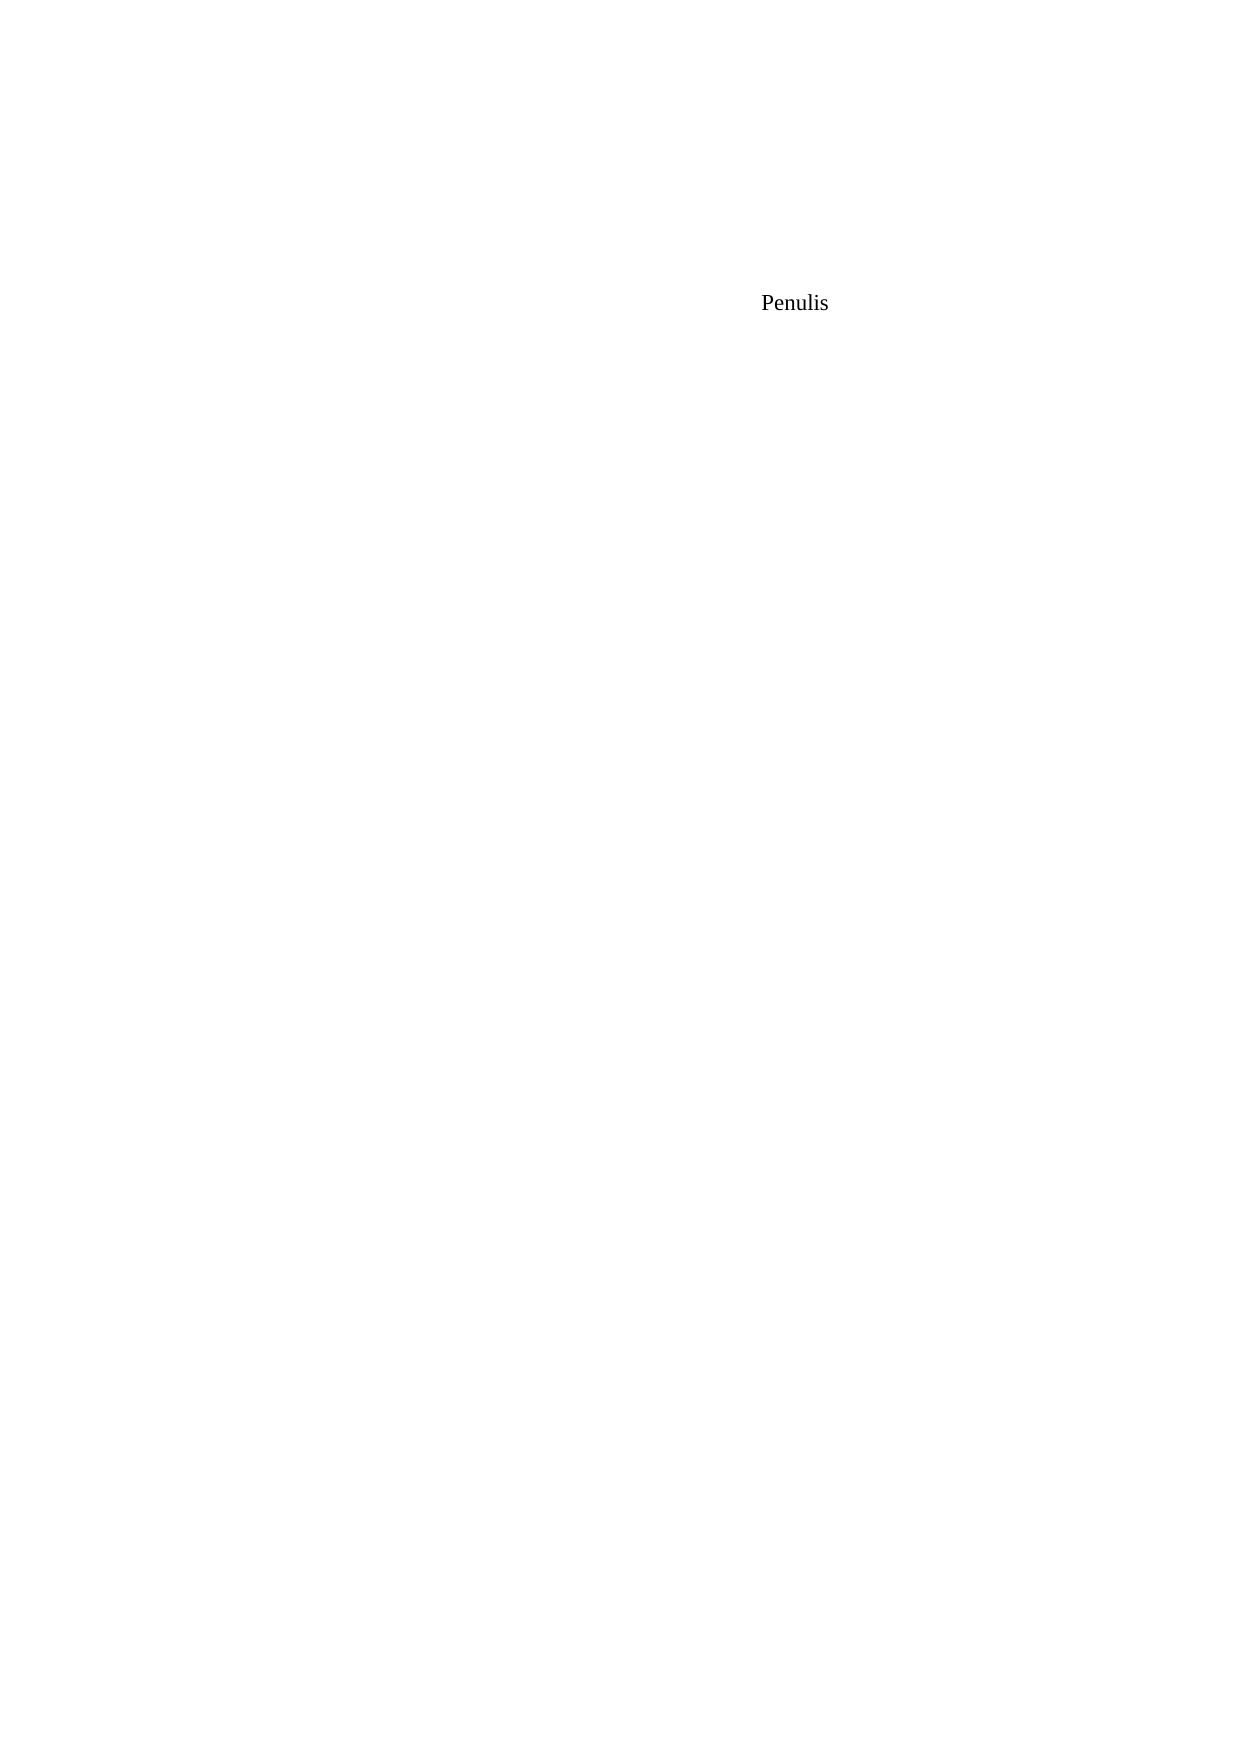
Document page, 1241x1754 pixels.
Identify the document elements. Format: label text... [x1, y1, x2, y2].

text Penulis [236, 289, 1063, 316]
